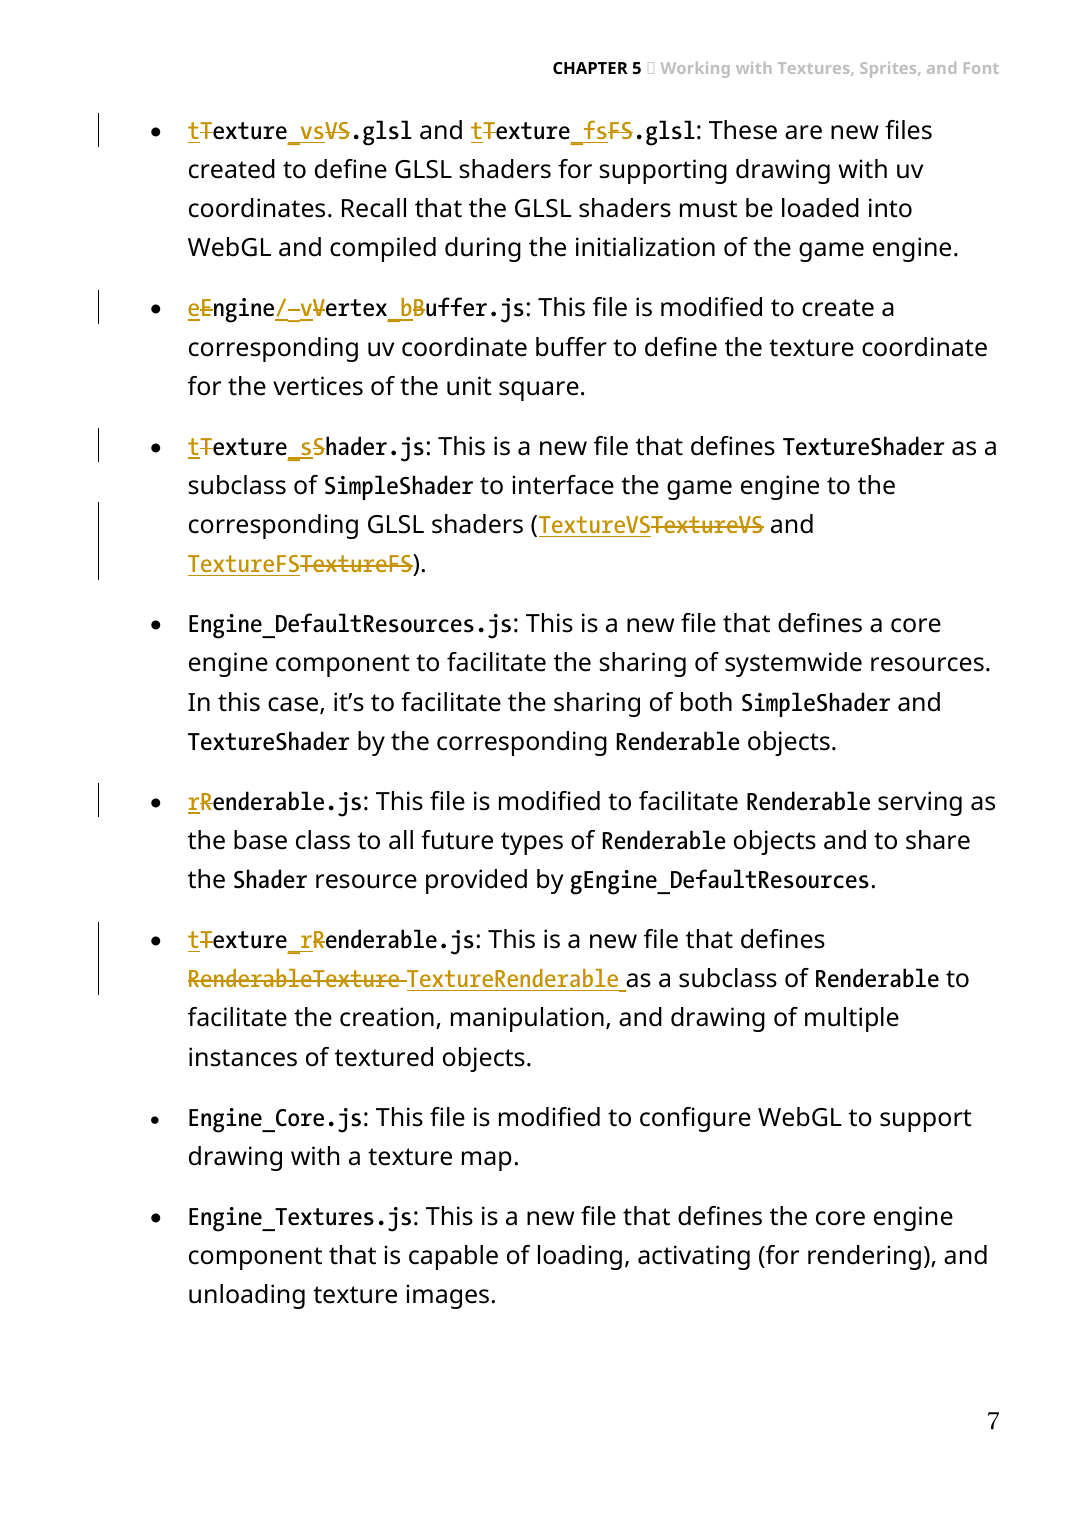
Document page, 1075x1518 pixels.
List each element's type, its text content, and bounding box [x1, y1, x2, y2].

text Engine_Textures.js: This is a new file that defines the core engine component that is capable of loading, activating (for rendering), and unloading texture images. [150, 1198, 1000, 1311]
text exture.glsl and exture.glsl: These are new files created to define GLSL shaders for supporting drawing with uv coordinates. Recall that the GLSL shaders must be loaded into WebGL and compiled during the initialization of the game engine. [150, 112, 1000, 264]
text exturehader.js: This is a new file that defines TextureShader as a subclass of SimpleShader to interface the game engine to the corresponding GLSL shaders ( and ). [150, 428, 1000, 580]
text extureenderable.js: This is a new file that defines as a subclass of Renderable to facilitate the creation, manipulation, and drawing of multiple instances of textured objects. [150, 922, 1000, 1073]
text Engine_DefaultResources.js: This is a new file that defines a core engine component to facilitate the sharing of systemwide resources. In this case, it’s to facilitate the sharing of both SimpleShader and TextureShader by the corresponding Renderable objects. [150, 606, 1000, 757]
text enderable.js: This file is modified to facilitate Renderable serving as the base class to all future types of Renderable objects and to share the Shader resource provided by gEngine_DefaultResources. [150, 783, 1000, 896]
text Engine_Core.js: This file is modified to configure WebGL to support drawing with a texture map. [150, 1099, 1000, 1172]
text ngineertexuffer.js: This file is modified to create a corresponding uv coordinate buffer to define the texture coordinate for the vertices of the unit square. [150, 290, 1000, 402]
